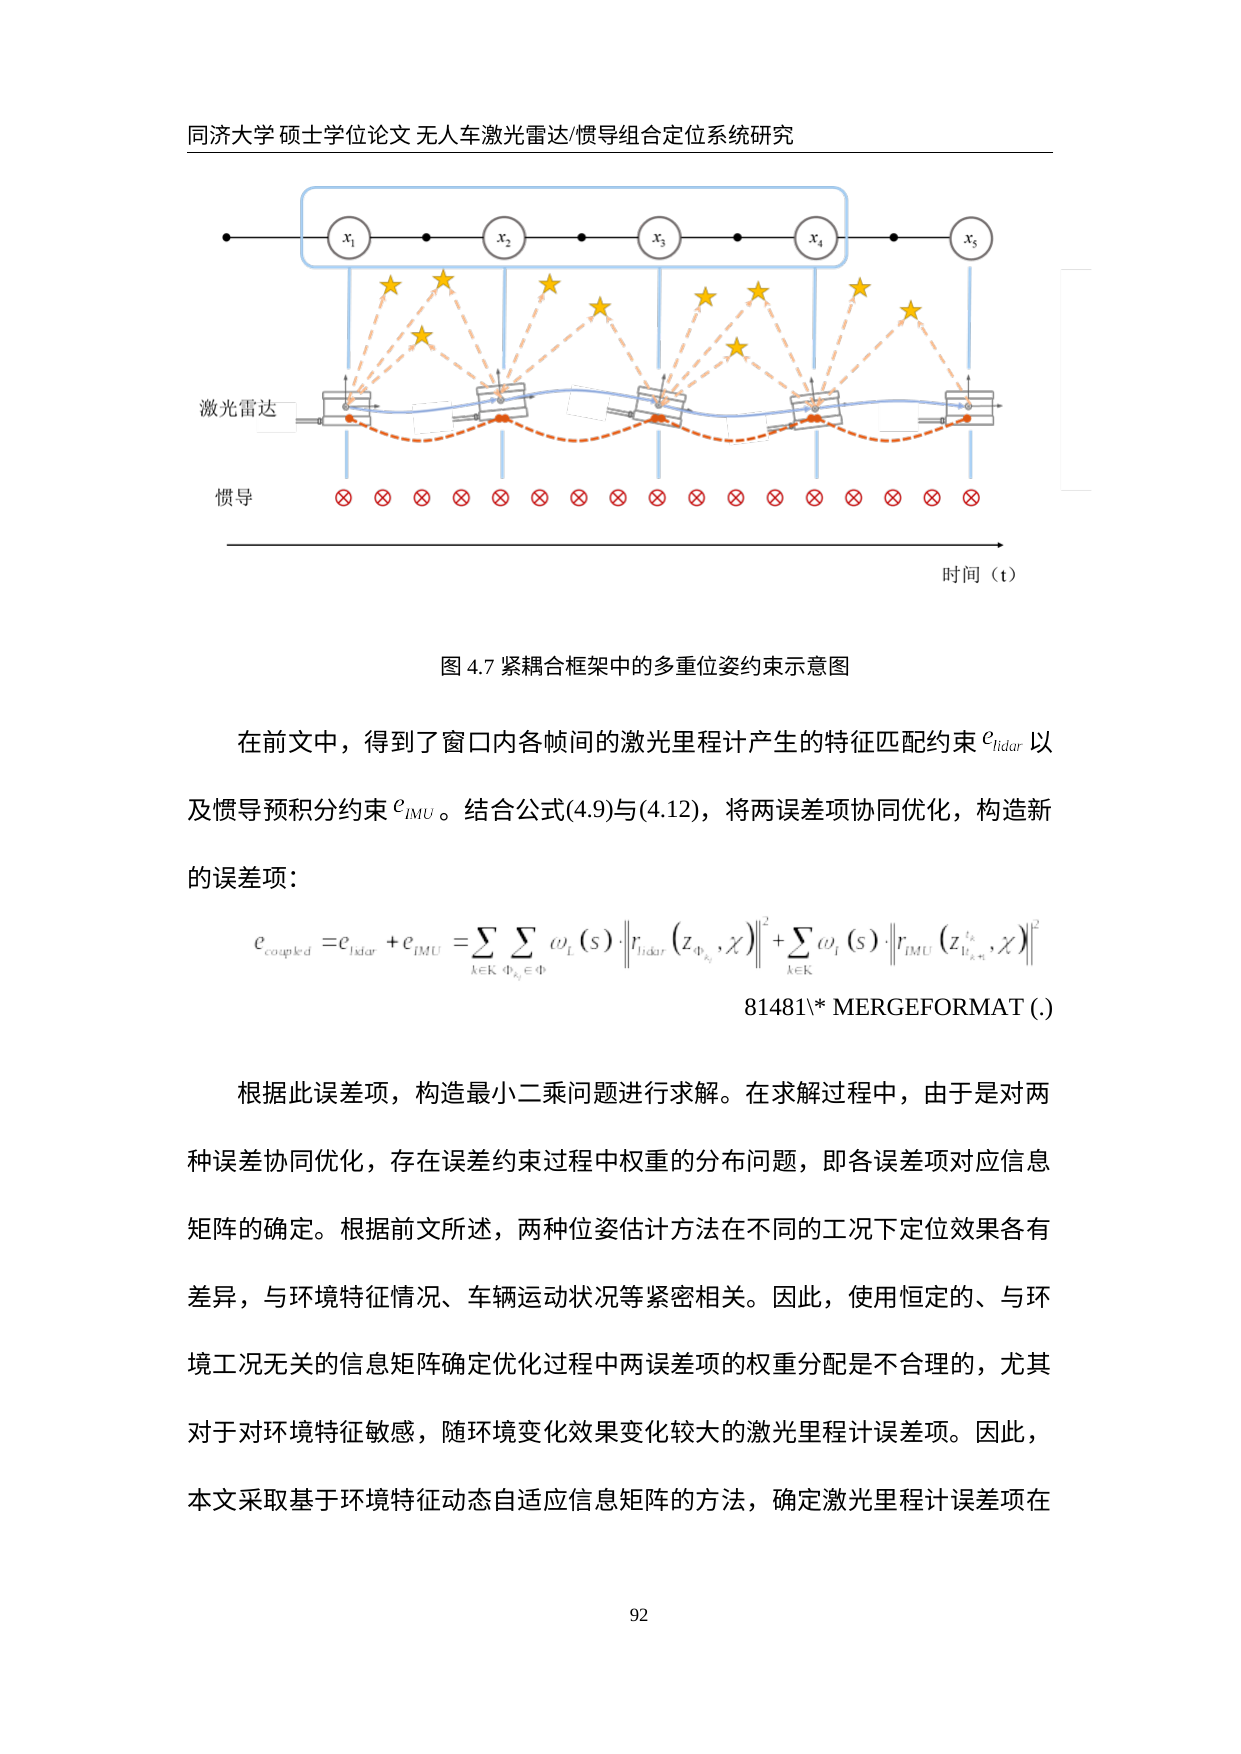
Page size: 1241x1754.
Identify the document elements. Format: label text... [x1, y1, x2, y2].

text 图4.7 紧耦合框架中的多重位姿约束示意图 [187, 647, 1053, 681]
picture [187, 186, 1092, 598]
text 在前文中，得到了窗口内各帧间的激光里程计产生的特征匹配约束以及惯导预积分约束。结合公式(4.9)与(4.12)，将两误差项协同优化，构造新的误差项： [187, 706, 1053, 910]
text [187, 1057, 1053, 1533]
